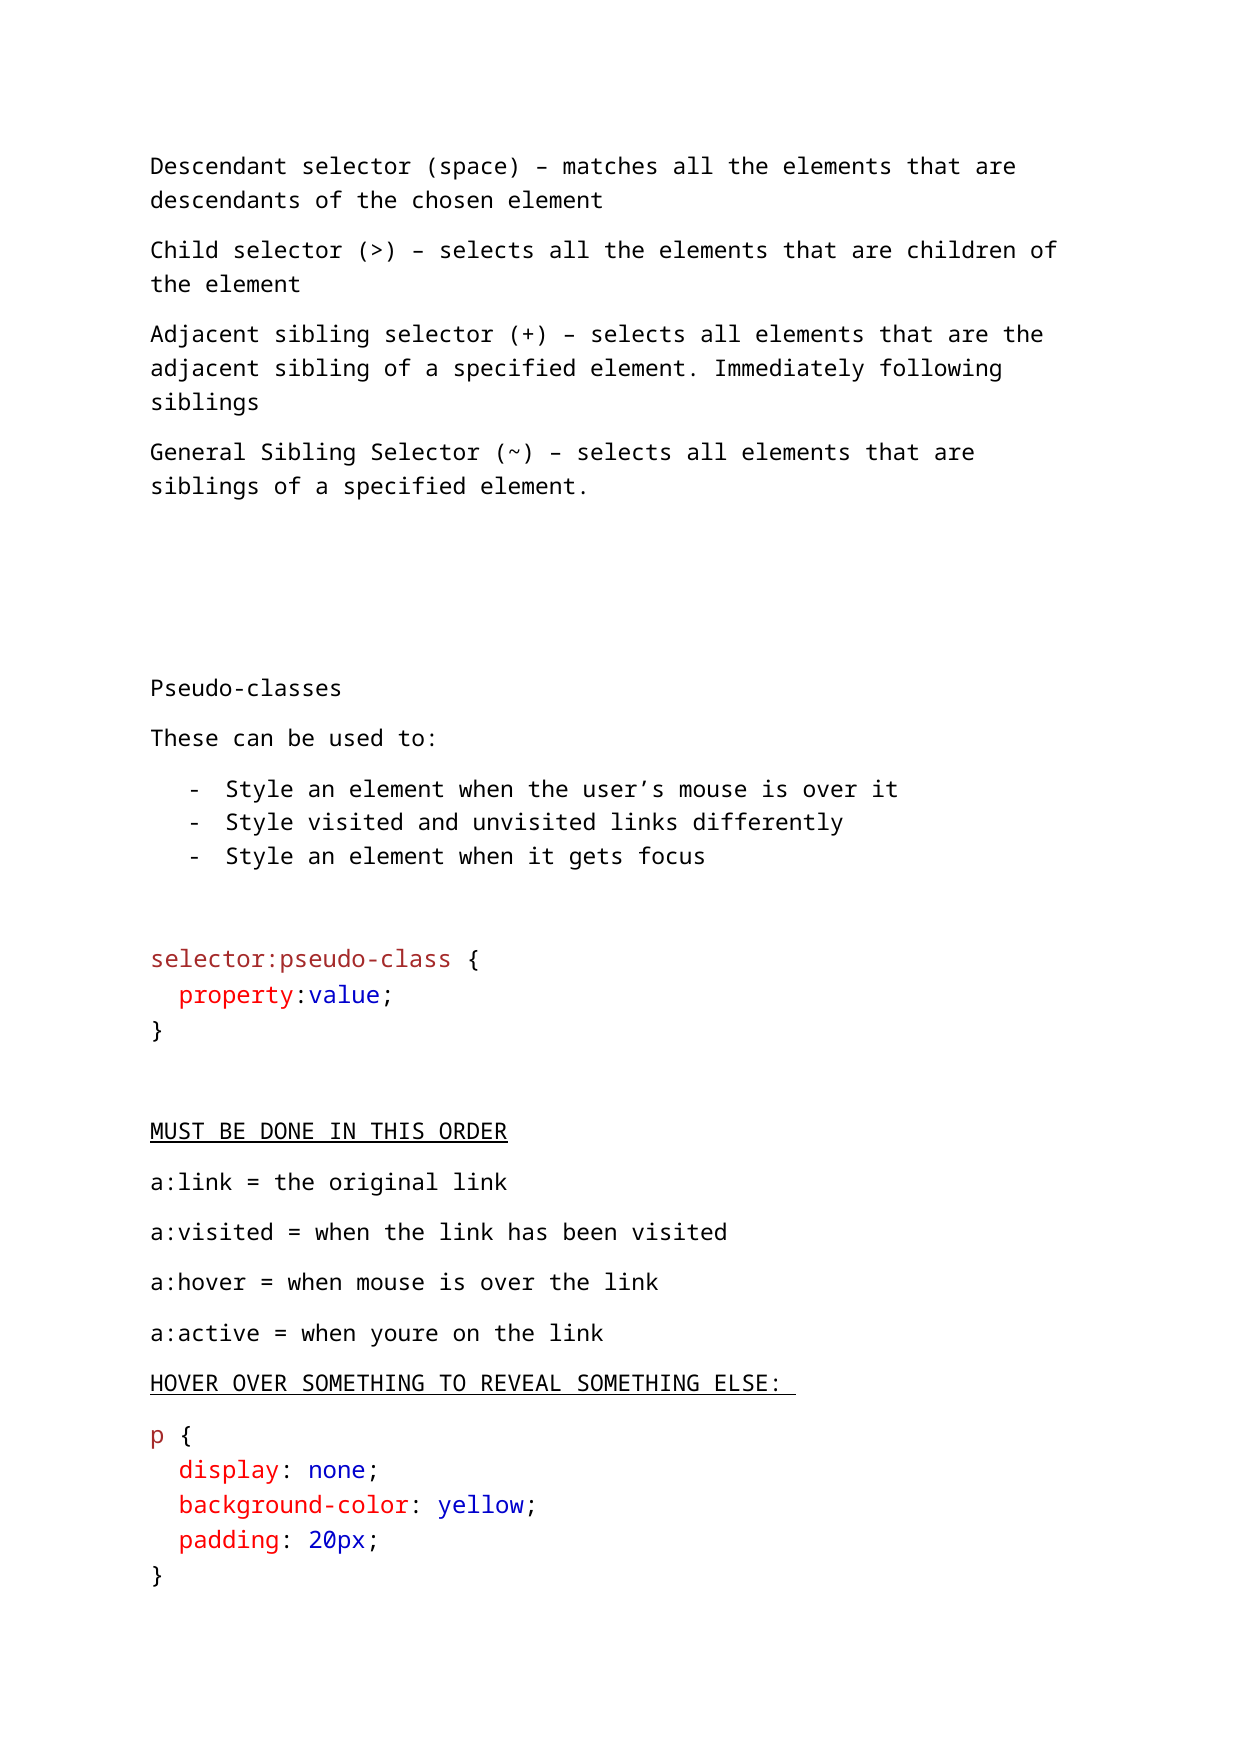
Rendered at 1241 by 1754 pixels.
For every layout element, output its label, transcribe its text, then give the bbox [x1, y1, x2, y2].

list Style an element when the user’s mouse is over it [187, 772, 1090, 804]
text HOVER OVER SOMETHING TO REVEAL SOMETHING ELSE: [150, 1367, 1090, 1398]
text MUST BE DONE IN THIS ORDER [150, 1115, 1090, 1146]
text These can be used to: [150, 722, 1090, 753]
text General Sibling Selector (~) – selects all elements that are siblings of a specified element. [150, 436, 1090, 501]
text a:active = when youre on the link [150, 1317, 1090, 1348]
text selector:pseudo-class { property:value; } [150, 942, 1090, 1045]
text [150, 1417, 1090, 1591]
text a:visited = when the link has been visited [150, 1216, 1090, 1247]
text Child selector (>) – selects all the elements that are children of the element [150, 234, 1090, 299]
text a:link = the original link [150, 1165, 1090, 1197]
list Style an element when it gets focus [187, 840, 1090, 871]
list Style visited and unvisited links differently [187, 806, 1090, 837]
text Adjacent sibling selector (+) – selects all elements that are the adjacent sibling of a specified element. Immediately following siblings [150, 318, 1090, 417]
text Descendant selector (space) – matches all the elements that are descendants of the chosen element [150, 150, 1090, 215]
text a:hover = when mouse is over the link [150, 1266, 1090, 1297]
text Pseudo-classes [150, 672, 1090, 703]
